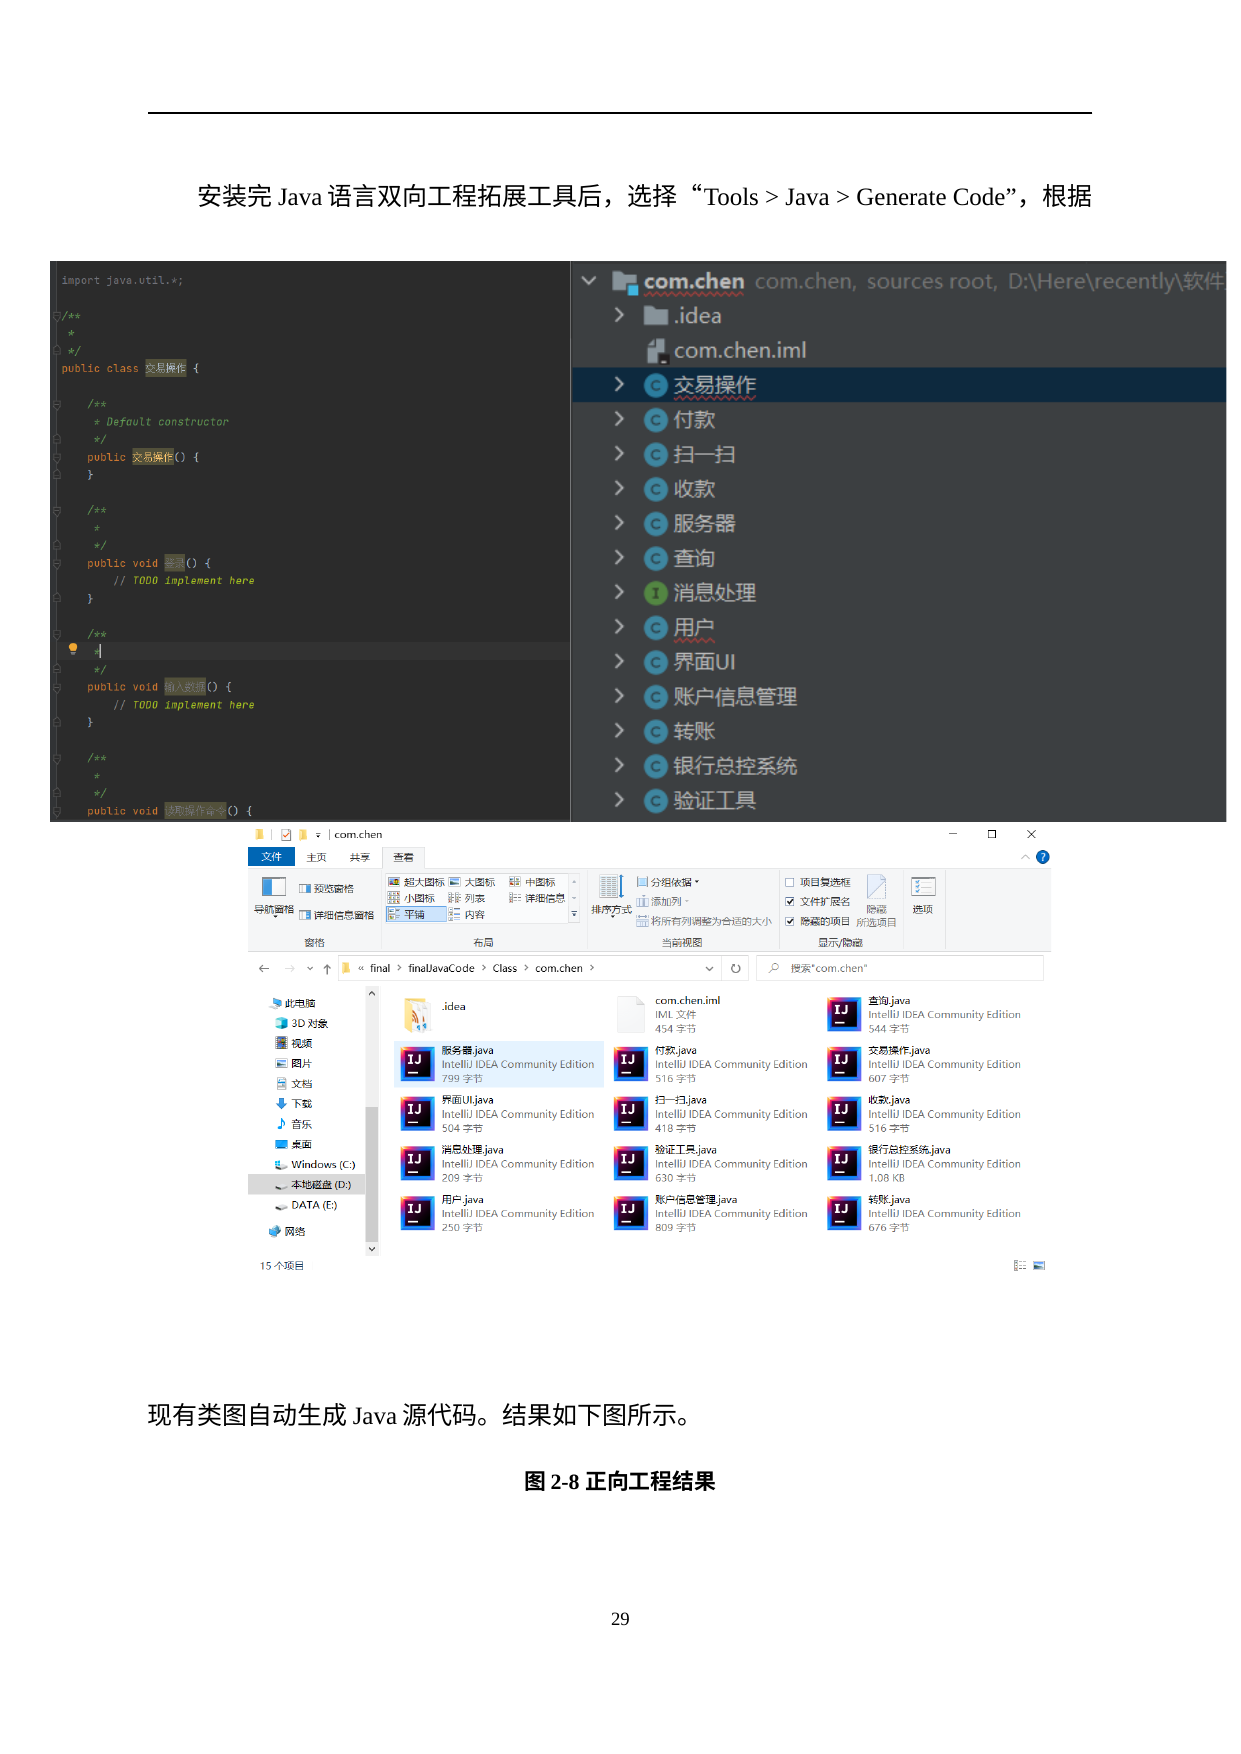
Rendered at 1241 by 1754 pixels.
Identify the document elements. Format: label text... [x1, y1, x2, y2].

text 安装完Java语言双向工程拓展工具后，选择“Tools > Java > Generate Code”，根据现有类图自动生成Java源代码。结果如下图所示。 [148, 162, 1092, 261]
text 安装完Java语言双向工程拓展工具后，选择“Tools > Java > Generate Code”，根据现有类图自动生成Java源代码。结果如下图所示。 [148, 822, 1092, 1446]
text 图2-8 正向工程结果 [148, 1464, 1092, 1496]
picture [50, 261, 1227, 1276]
